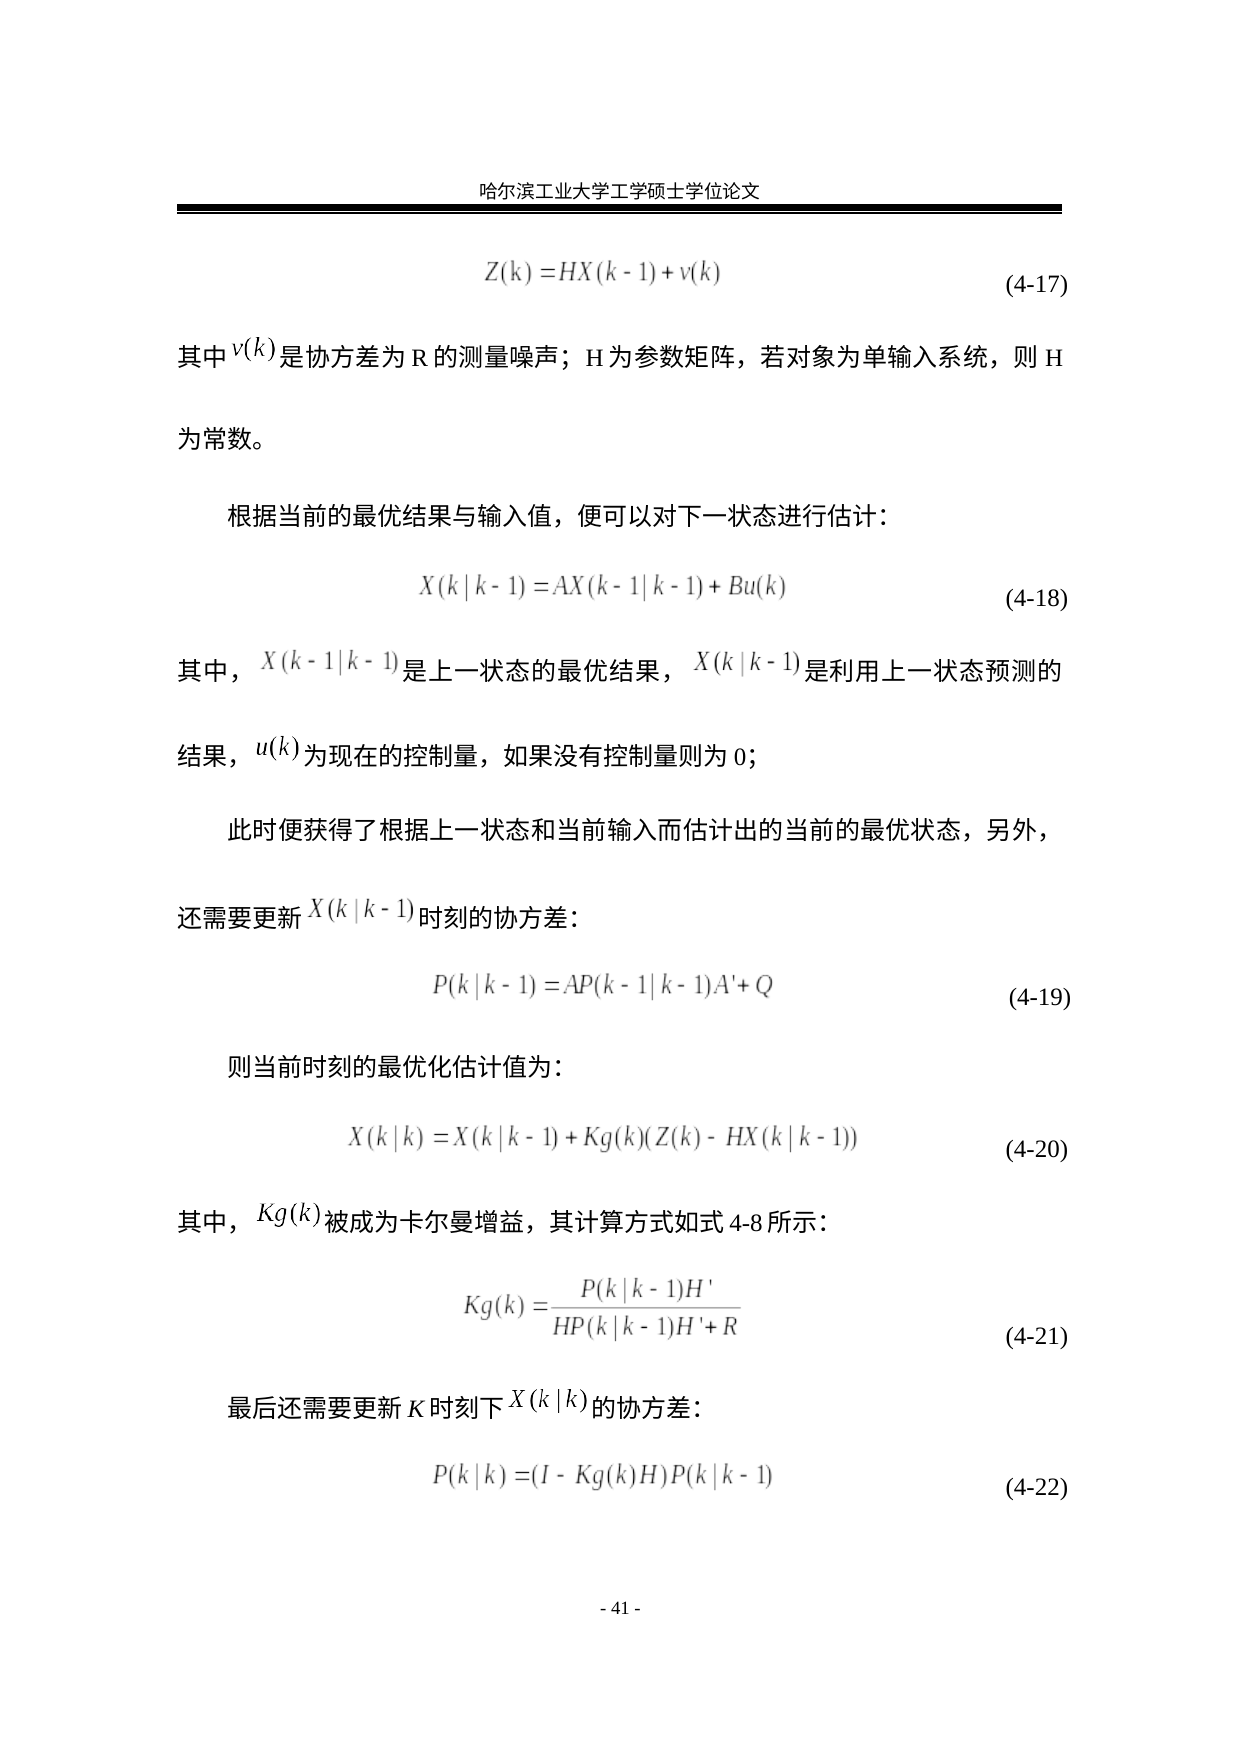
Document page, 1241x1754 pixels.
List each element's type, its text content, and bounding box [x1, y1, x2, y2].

text 最后还需要更新K时刻下的协方差： [177, 1370, 1063, 1438]
text 其中是协方差为R的测量噪声；H为参数矩阵，若对象为单输入系统，则H为常数。 [177, 319, 1063, 472]
text 则当前时刻的最优化估计值为： [177, 1032, 1063, 1100]
text 其中，是上一状态的最优结果，是利用上一状态预测的结果，为现在的控制量，如果没有控制量则为0； [177, 633, 1063, 786]
text 根据当前的最优结果与输入值，便可以对下一状态进行估计： [177, 481, 1063, 549]
text 此时便获得了根据上一状态和当前输入而估计出的当前的最优状态，另外，还需要更新时刻的协方差： [177, 795, 1063, 948]
text 其中，被成为卡尔曼增益，其计算方式如式4-8所示： [177, 1184, 1063, 1252]
